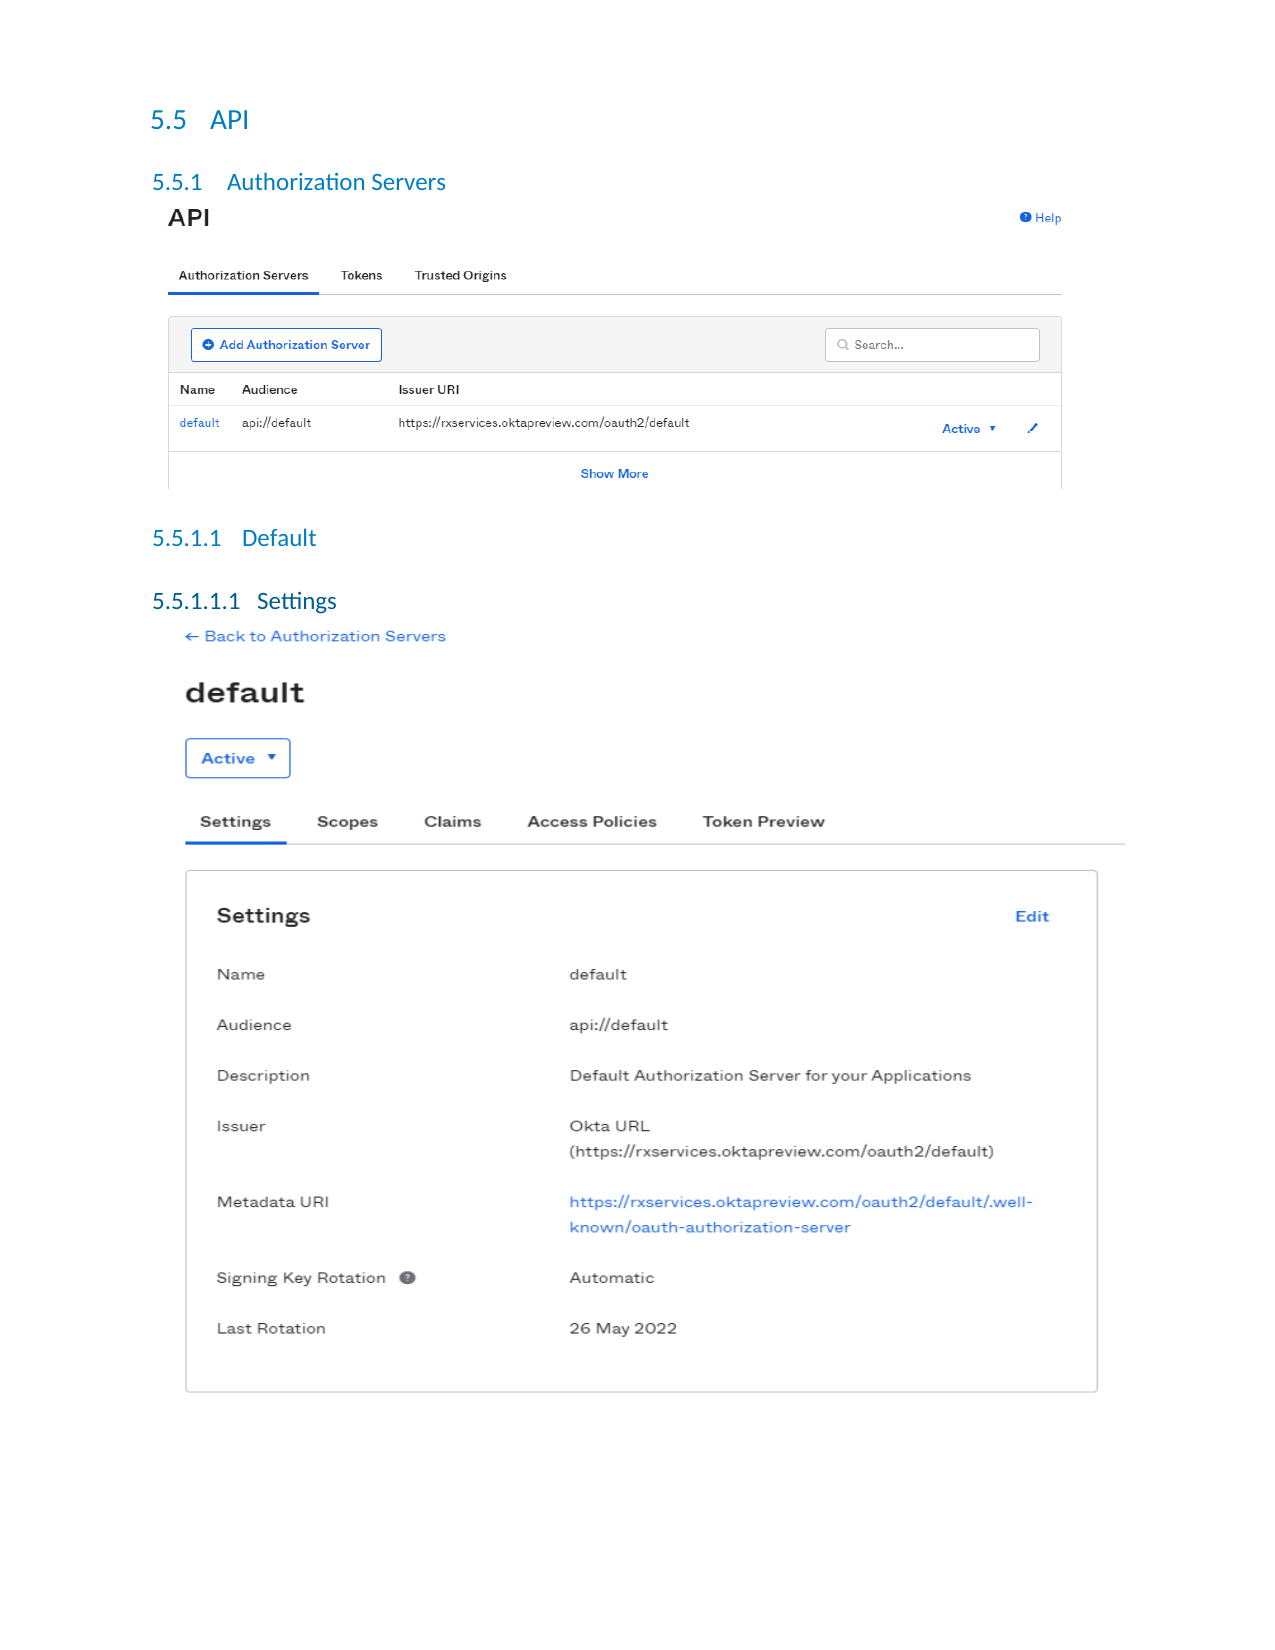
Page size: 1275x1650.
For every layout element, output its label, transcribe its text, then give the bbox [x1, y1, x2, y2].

subtitle Default [152, 522, 1125, 552]
subtitle Settings [152, 585, 1125, 615]
subtitle API [150, 101, 1125, 137]
picture [150, 196, 1125, 489]
subtitle Authorization Servers [152, 166, 1125, 196]
picture [150, 615, 1125, 1401]
